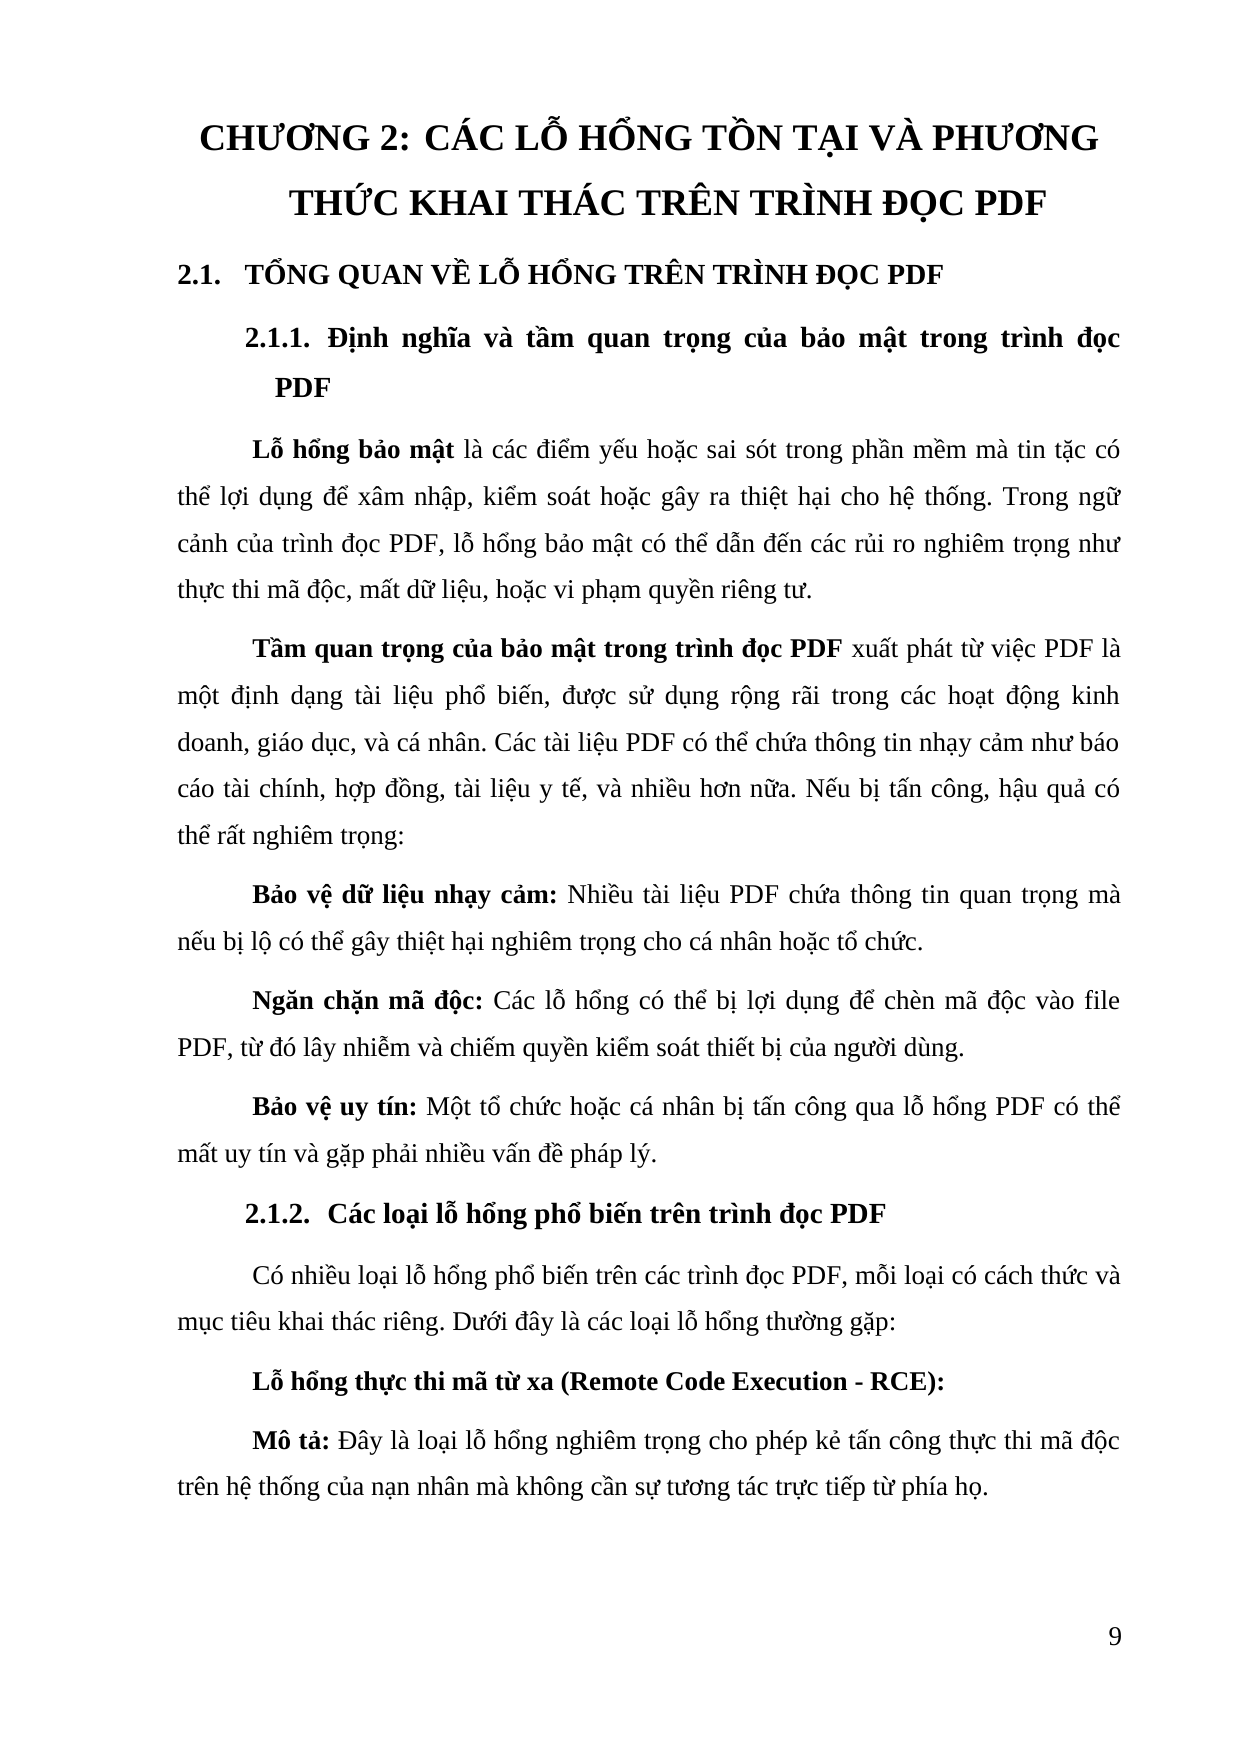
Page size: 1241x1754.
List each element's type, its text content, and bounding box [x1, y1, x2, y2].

text Bảo vệ uy tín: Một tổ chức hoặc cá nhân bị tấn công qua lỗ hổng PDF có thể mất uy tín và gặp phải nhiều vấn đề pháp lý. [177, 1090, 1122, 1168]
subtitle Định nghĩa và tầm quan trọng của bảo mật trong trình đọc PDF [244, 320, 1122, 404]
text Tầm quan trọng của bảo mật trong trình đọc PDF xuất phát từ việc PDF là một định dạng tài liệu phổ biến, được sử dụng rộng rãi trong các hoạt động kinh doanh, giáo dục, và cá nhân. Các tài liệu PDF có thể chứa thông tin nhạy cảm như báo cáo tài chính, hợp đồng, tài liệu y tế, và nhiều hơn nữa. Nếu bị tấn công, hậu quả có thể rất nghiêm trọng: [177, 633, 1122, 850]
text Bảo vệ dữ liệu nhạy cảm: Nhiều tài liệu PDF chứa thông tin quan trọng mà nếu bị lộ có thể gây thiệt hại nghiêm trọng cho cá nhân hoặc tổ chức. [177, 878, 1122, 956]
text Mô tả: Đây là loại lỗ hổng nghiêm trọng cho phép kẻ tấn công thực thi mã độc trên hệ thống của nạn nhân mà không cần sự tương tác trực tiếp từ phía họ. [177, 1424, 1122, 1502]
text Ngăn chặn mã độc: Các lỗ hổng có thể bị lợi dụng để chèn mã độc vào file PDF, từ đó lây nhiễm và chiếm quyền kiểm soát thiết bị của người dùng. [177, 984, 1122, 1062]
subtitle Tổng quan về lỗ hổng trên trình đọc PDF [177, 257, 1122, 291]
text Lỗ hổng thực thi mã từ xa (Remote Code Execution - RCE): [177, 1364, 1122, 1396]
subtitle Các loại lỗ hổng phổ biến trên trình đọc PDF [244, 1196, 1122, 1229]
text Lỗ hổng bảo mật là các điểm yếu hoặc sai sót trong phần mềm mà tin tặc có thể lợi dụng để xâm nhập, kiểm soát hoặc gây ra thiệt hại cho hệ thống. Trong ngữ cảnh của trình đọc PDF, lỗ hổng bảo mật có thể dẫn đến các rủi ro nghiêm trọng như thực thi mã độc, mất dữ liệu, hoặc vi phạm quyền riêng tư. [177, 433, 1122, 604]
text Có nhiều loại lỗ hổng phổ biến trên các trình đọc PDF, mỗi loại có cách thức và mục tiêu khai thác riêng. Dưới đây là các loại lỗ hổng thường gặp: [177, 1259, 1122, 1337]
subtitle Các lỗ hổng tồn tại và phương thức khai thác trên trình đọc PDF [177, 116, 1122, 223]
